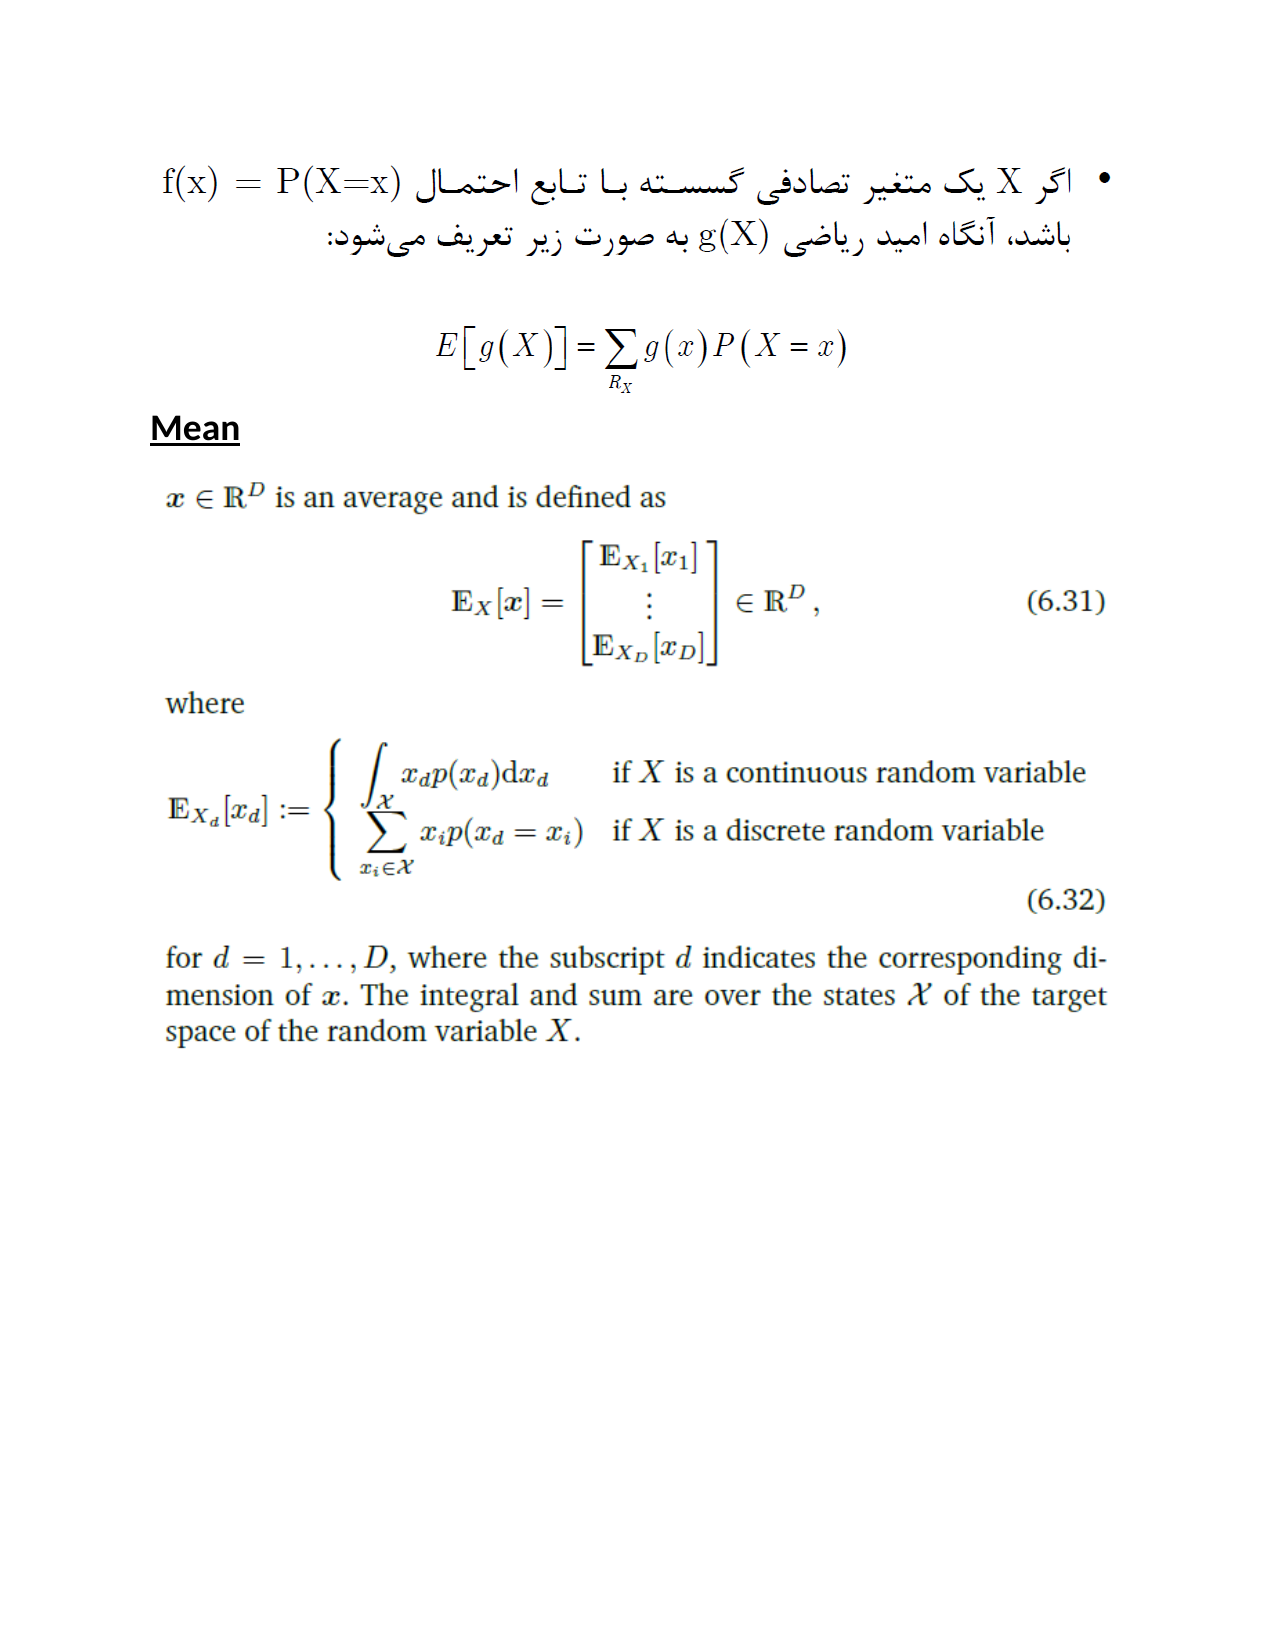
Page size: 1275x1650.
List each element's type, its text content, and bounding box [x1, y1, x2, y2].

picture [150, 150, 1125, 401]
picture [150, 470, 1125, 1062]
text Mean [150, 401, 1125, 450]
